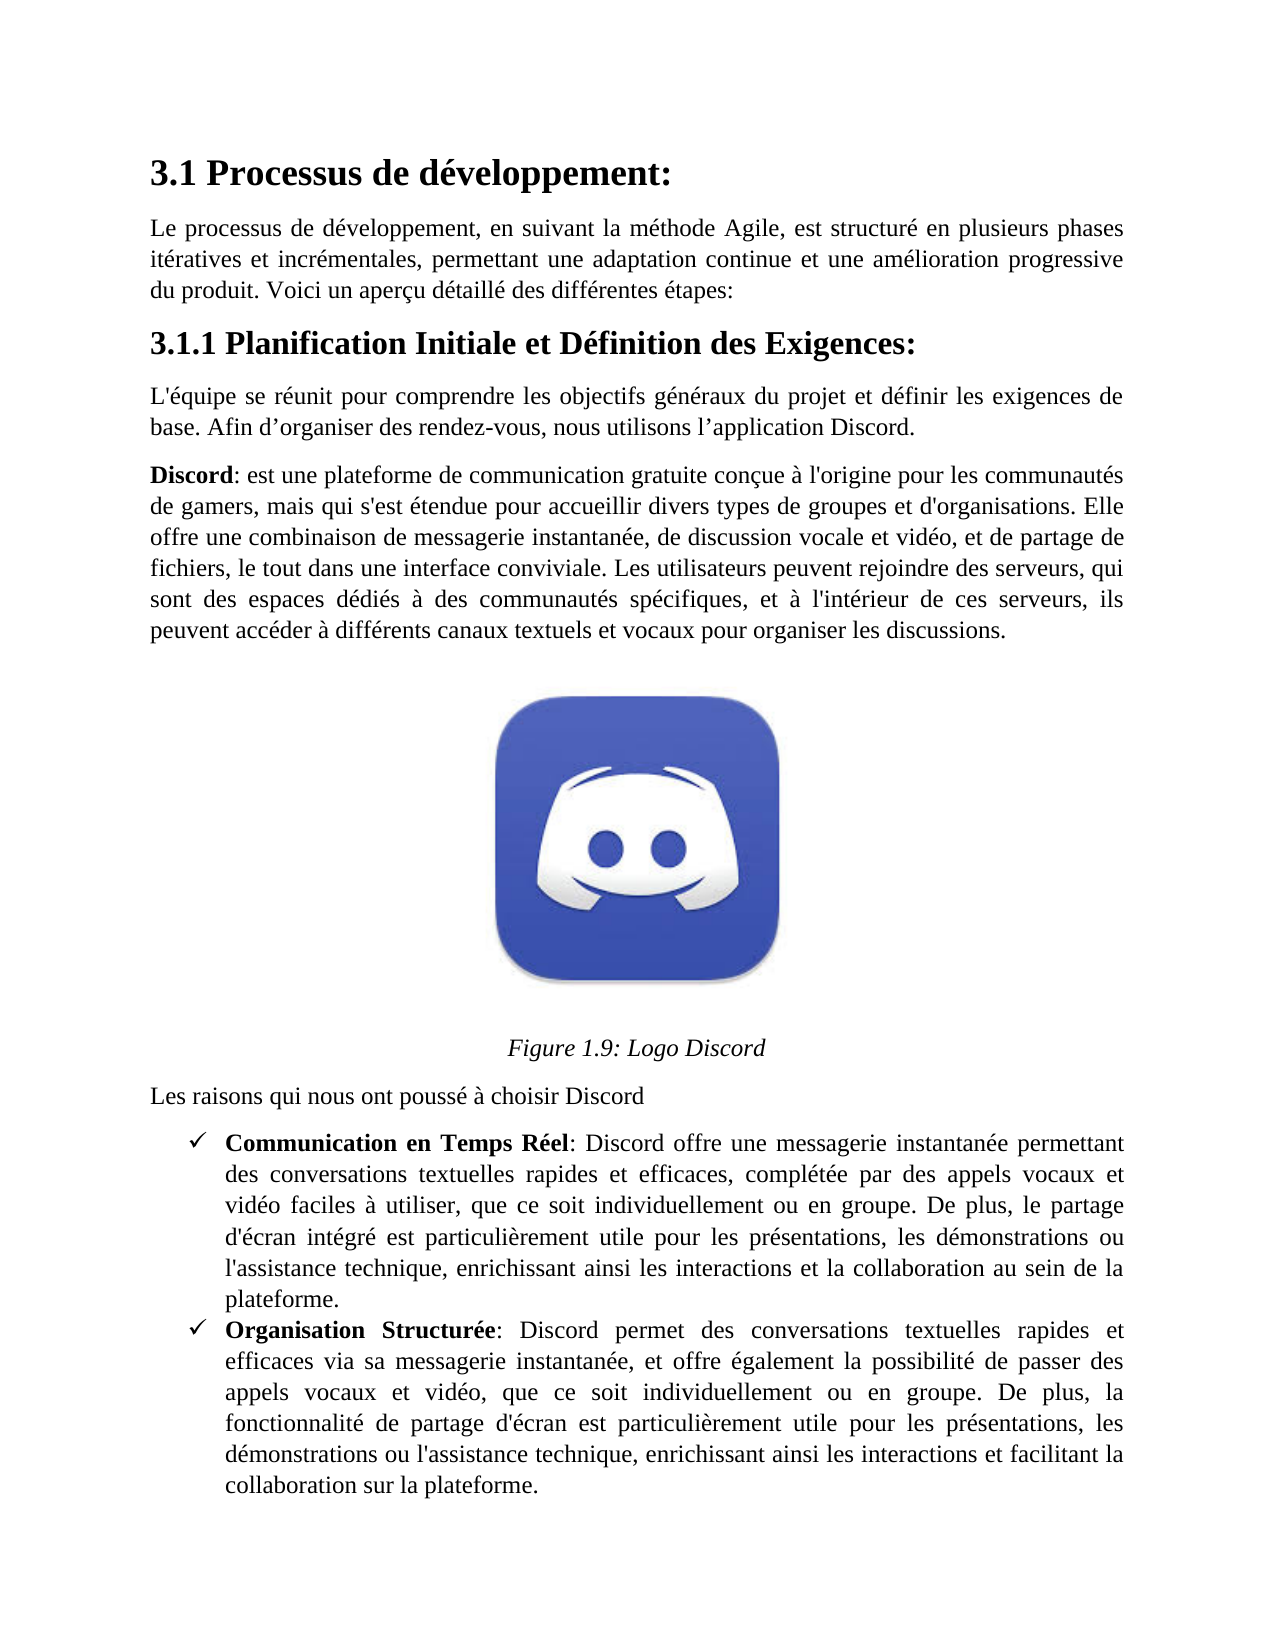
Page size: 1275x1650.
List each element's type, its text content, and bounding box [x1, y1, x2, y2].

text Les raisons qui nous ont poussé à choisir Discord [150, 1159, 1125, 1188]
picture [461, 741, 814, 1093]
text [150, 150, 1125, 210]
text Le processus de développement, en suivant la méthode Agile, est structuré en plusieurs phases itératives et incrémentales, permettant une adaptation continue et une amélioration progressive du produit. Voici un aperçu détaillé des différentes étapes: [150, 292, 1125, 383]
list Communication en Temps Réel: Discord offre une messagerie instantanée permettant des conversations textuelles rapides et efficaces, complétée par des appels vocaux et vidéo faciles à utiliser, que ce soit individuellement ou en groupe. De plus, le partage d'écran intégré est particulièrement utile pour les présentations, les démonstrations ou l'assistance technique, enrichissant ainsi les interactions et la collaboration au sein de la plateforme. [187, 1207, 1125, 1391]
text Discord: est une plateforme de communication gratuite conçue à l'origine pour les communautés de gamers, mais qui s'est étendue pour accueillir divers types de groupes et d'organisations. Elle offre une combinaison de messagerie instantanée, de discussion vocale et vidéo, et de partage de fichiers, le tout dans une interface conviviale. Les utilisateurs peuvent rejoindre des serveurs, qui sont des espaces dédiés à des communautés spécifiques, et à l'intérieur de ces serveurs, ils peuvent accéder à différents canaux textuels et vocaux pour organiser les discussions. [150, 538, 1125, 722]
text Figure 1.9: Logo Discord [150, 1112, 1125, 1141]
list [187, 1393, 1125, 1484]
text L'équipe se réunit pour comprendre les objectifs généraux du projet et définir les exigences de base. Afin d’organiser des rendez-vous, nous utilisons l’application Discord. [150, 460, 1125, 519]
text 3.1 Processus de développement: [150, 229, 1125, 272]
text 3.1.1 Planification Initiale et Définition des Exigences: [150, 402, 1125, 440]
